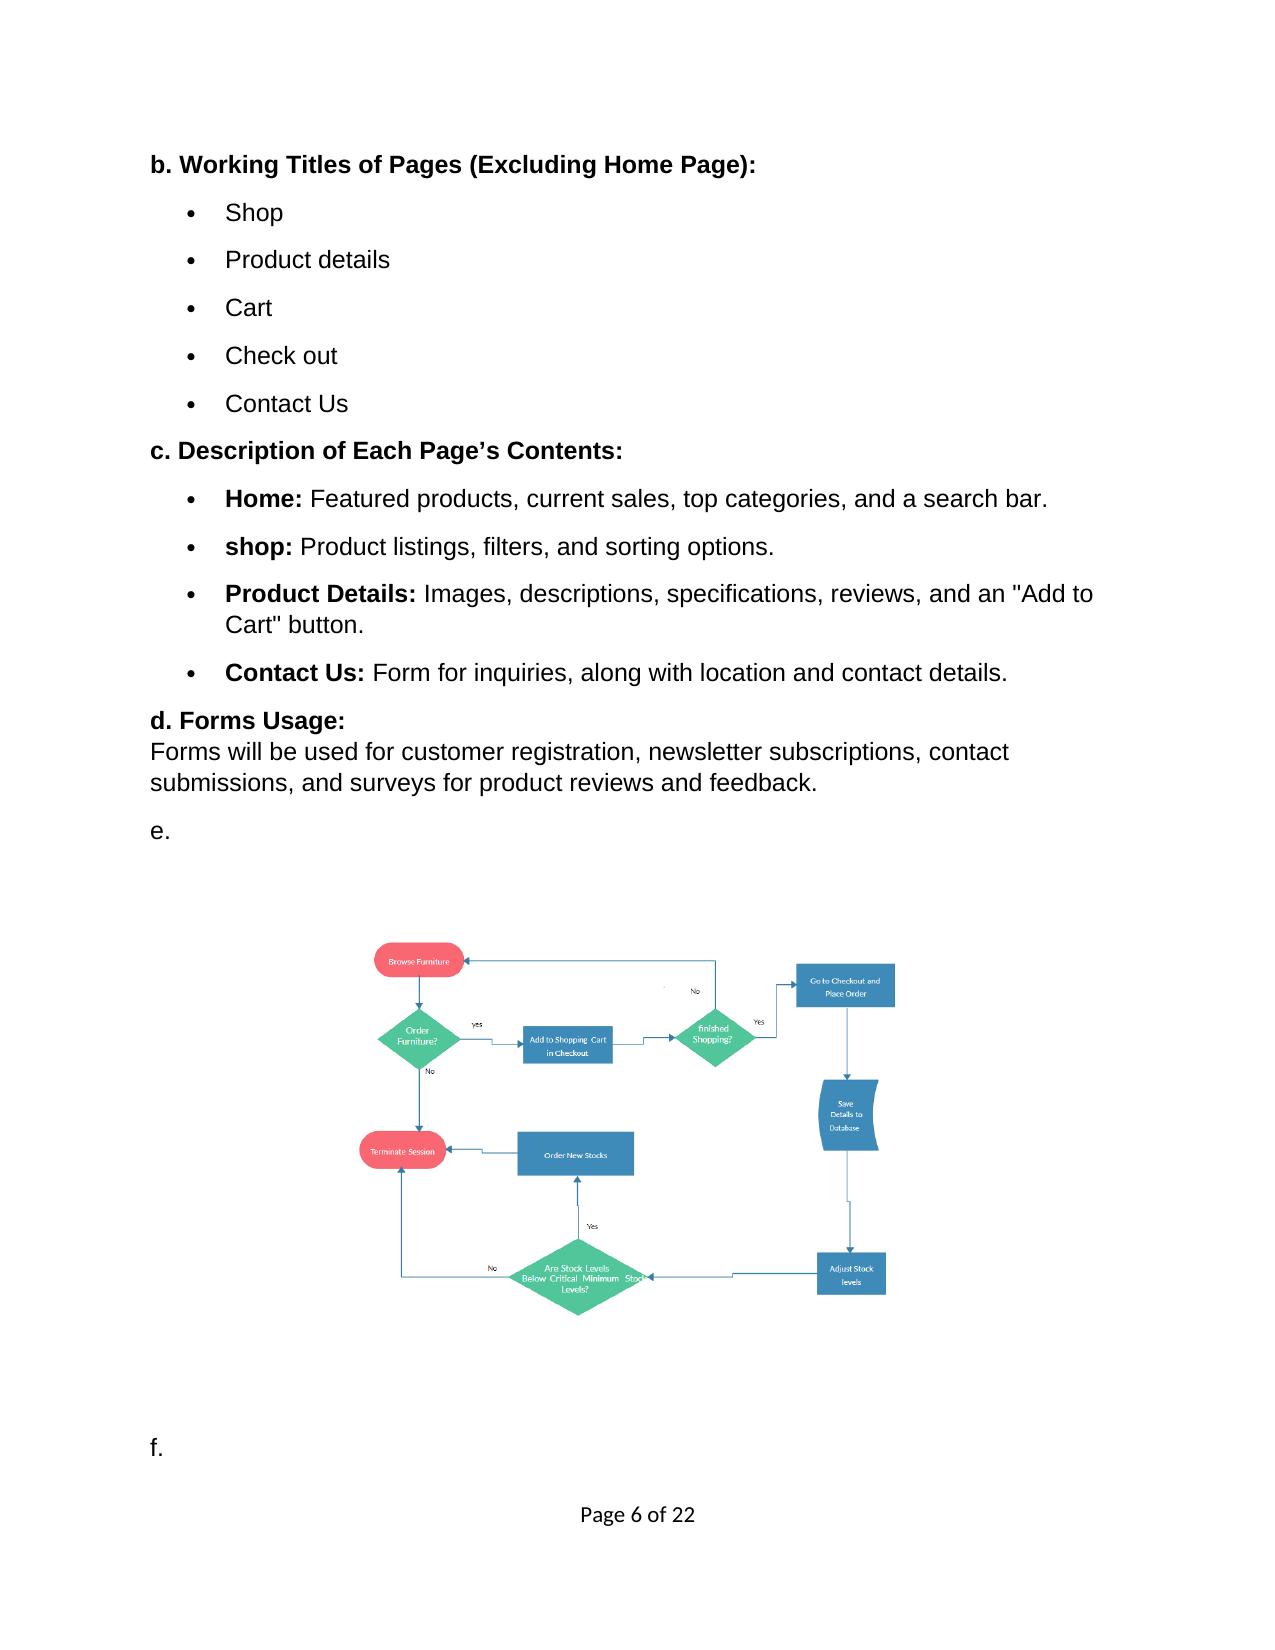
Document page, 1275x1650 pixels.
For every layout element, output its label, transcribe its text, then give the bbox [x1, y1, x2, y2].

text b. Working Titles of Pages (Excluding Home Page): [150, 150, 1125, 179]
list Contact Us: Form for inquiries, along with location and contact details. [187, 658, 1125, 687]
list shop: Product listings, filters, and sorting options. [187, 532, 1125, 560]
list Check out [187, 341, 1125, 369]
text f. [150, 1433, 1125, 1462]
list Contact Us [187, 388, 1125, 417]
list Product Details: Images, descriptions, specifications, reviews, and an "Add to Cart" button. [187, 579, 1125, 639]
list Cart [187, 293, 1125, 322]
list Home: Featured products, current sales, top categories, and a search bar. [187, 484, 1125, 513]
picture [310, 863, 965, 1367]
text d. Forms Usage: Forms will be used for customer registration, newsletter subscriptions, contact submissions, and surveys for product reviews and feedback. [150, 706, 1125, 797]
list Shop [187, 198, 1125, 226]
list Product details [187, 245, 1125, 274]
text e. [150, 816, 1125, 844]
text c. Description of Each Page’s Contents: [150, 436, 1125, 465]
